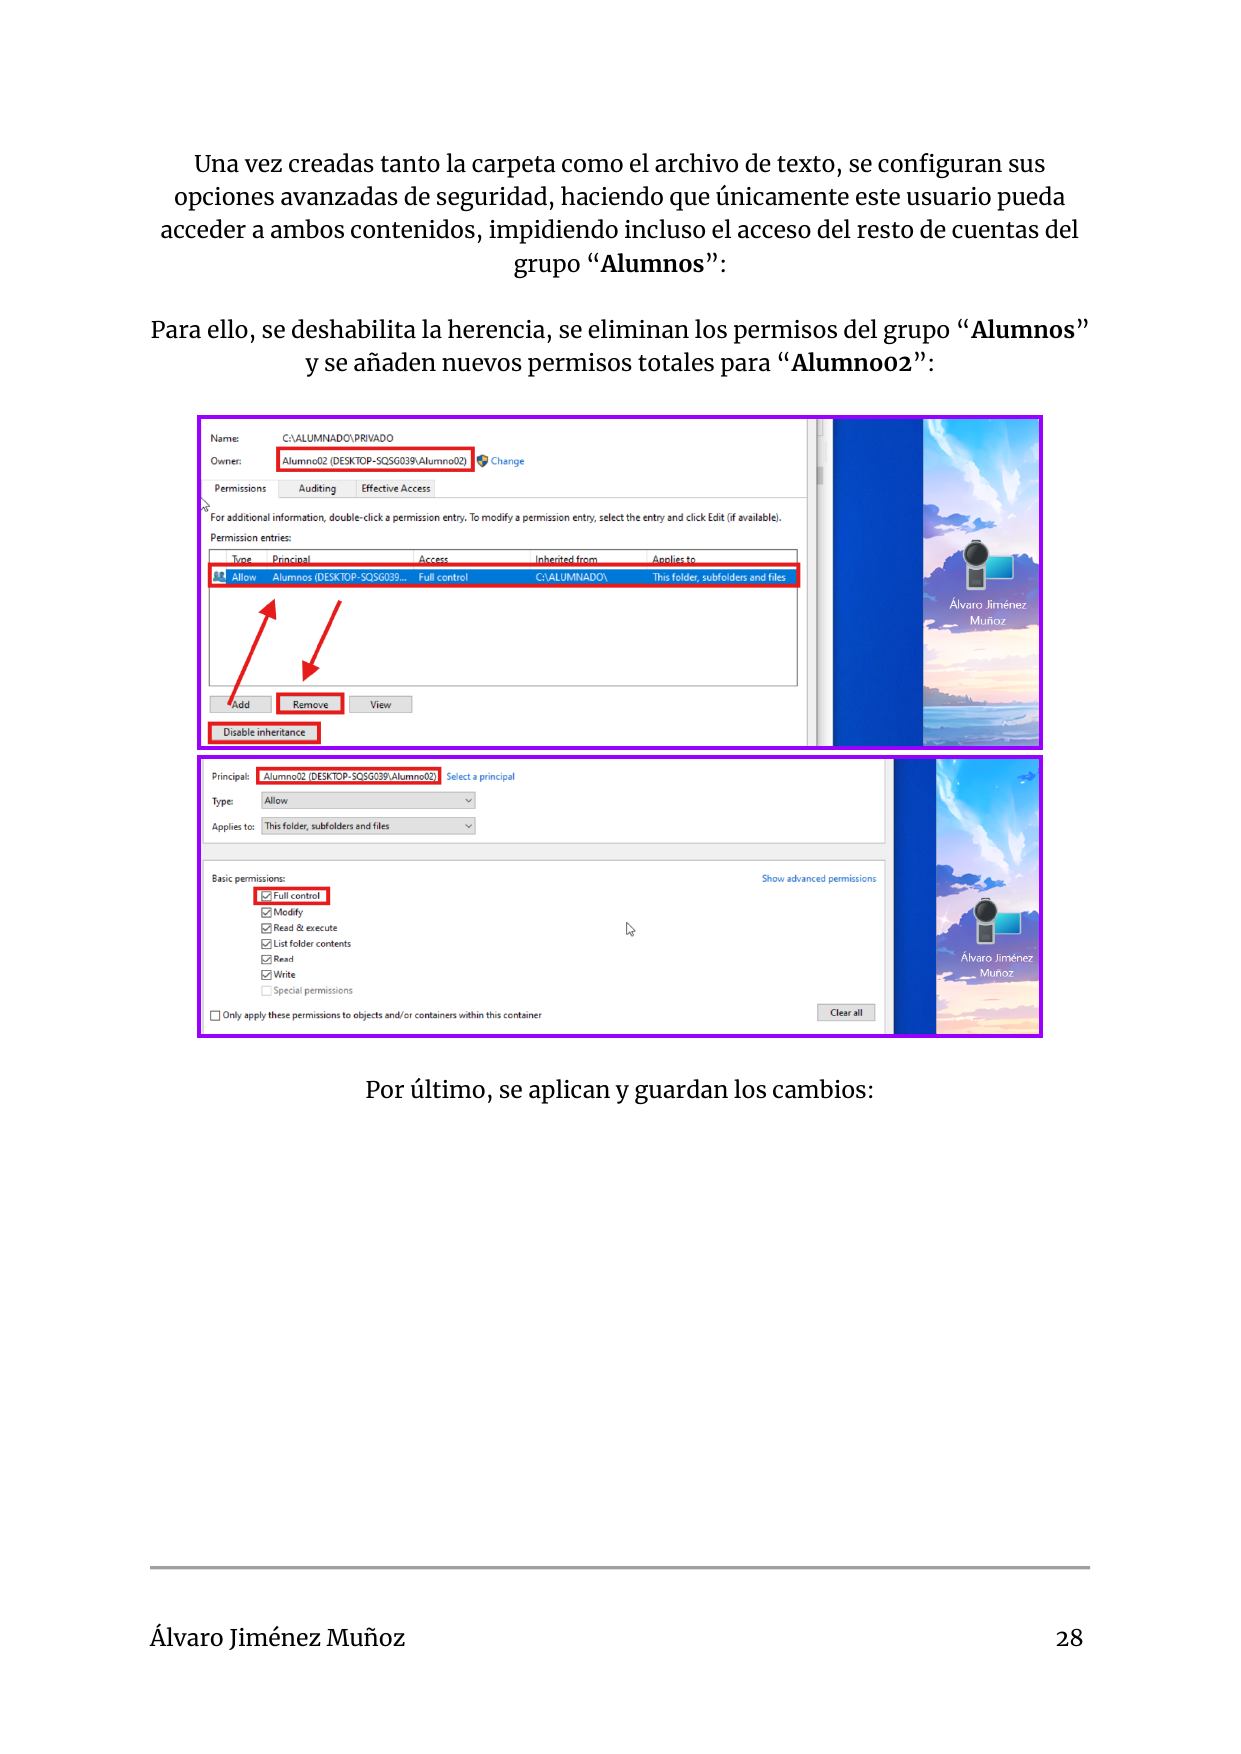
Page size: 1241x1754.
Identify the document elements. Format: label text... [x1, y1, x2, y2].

picture [201, 759, 1039, 1034]
text Por último, se aplican y guardan los cambios: [150, 1075, 1090, 1104]
picture [201, 419, 1039, 746]
text Para ello, se deshabilita la herencia, se eliminan los permisos del grupo “Alumnos” y se añaden nuevos permisos totales para “Alumno02”: [150, 316, 1090, 378]
text Una vez creadas tanto la carpeta como el archivo de texto, se configuran sus opciones avanzadas de seguridad, haciendo que únicamente este usuario pueda acceder a ambos contenidos, impidiendo incluso el acceso del resto de cuentas del grupo “Alumnos”: [150, 150, 1090, 278]
